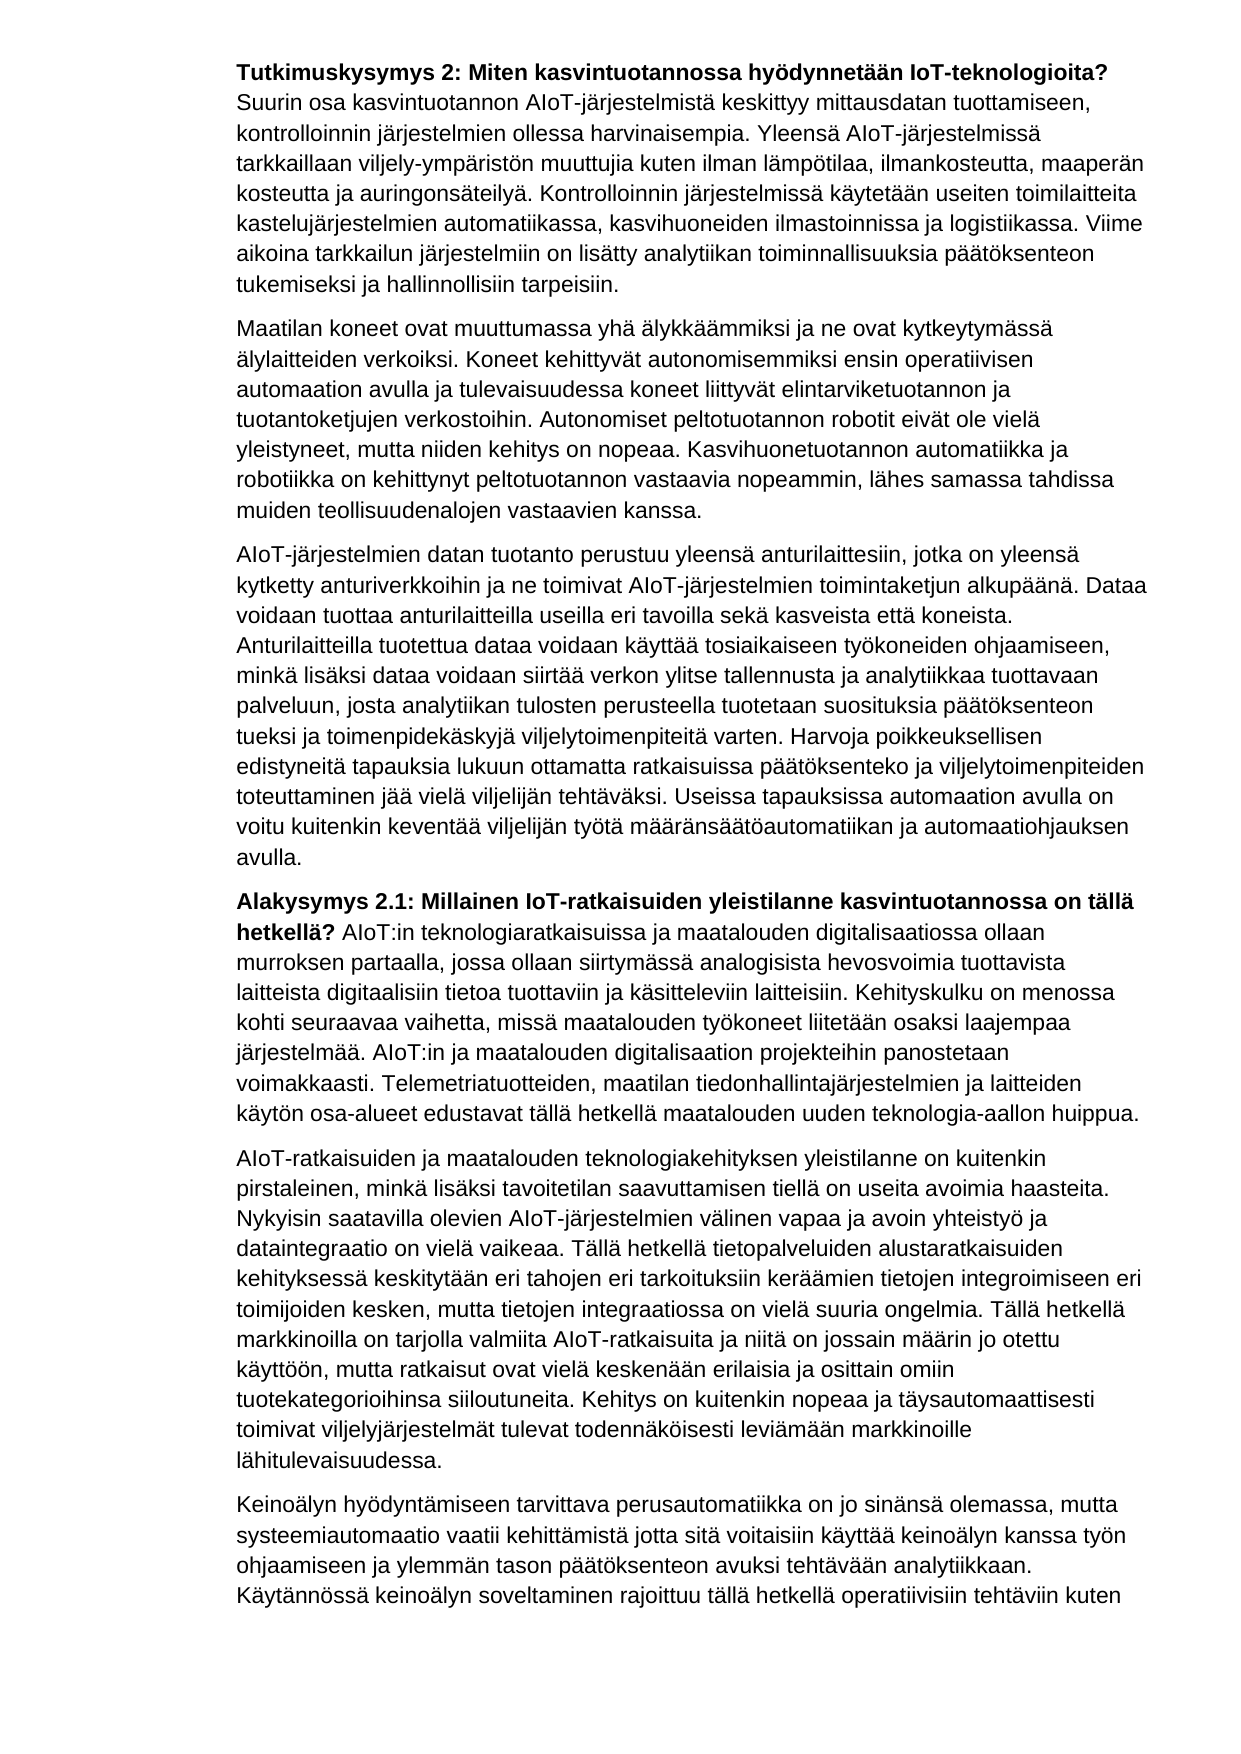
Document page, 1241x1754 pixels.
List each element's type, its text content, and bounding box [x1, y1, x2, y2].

text Alakysymys 2.1: Millainen IoT-ratkaisuiden yleistilanne kasvintuotannossa on tällä hetkellä? AIoT:in teknologiaratkaisuissa ja maatalouden digitalisaatiossa ollaan murroksen partaalla, jossa ollaan siirtymässä analogisista hevosvoimia tuottavista laitteista digitaalisiin tietoa tuottaviin ja käsitteleviin laitteisiin. Kehityskulku on menossa kohti seuraavaa vaihetta, missä maatalouden työkoneet liitetään osaksi laajempaa järjestelmää. AIoT:in ja maatalouden digitalisaation projekteihin panostetaan voimakkaasti. Telemetriatuotteiden, maatilan tiedonhallintajärjestelmien ja laitteiden käytön osa-alueet edustavat tällä hetkellä maatalouden uuden teknologia-aallon huippua. [236, 888, 1152, 1126]
text AIoT-järjestelmien datan tuotanto perustuu yleensä anturilaittesiin, jotka on yleensä kytketty anturiverkkoihin ja ne toimivat AIoT-järjestelmien toimintaketjun alkupäänä. Dataa voidaan tuottaa anturilaitteilla useilla eri tavoilla sekä kasveista että koneista. Anturilaitteilla tuotettua dataa voidaan käyttää tosiaikaiseen työkoneiden ohjaamiseen, minkä lisäksi dataa voidaan siirtää verkon ylitse tallennusta ja analytiikkaa tuottavaan palveluun, josta analytiikan tulosten perusteella tuotetaan suosituksia päätöksenteon tueksi ja toimenpidekäskyjä viljelytoimenpiteitä varten. Harvoja poikkeuksellisen edistyneitä tapauksia lukuun ottamatta ratkaisuissa päätöksenteko ja viljelytoimenpiteiden toteuttaminen jää vielä viljelijän tehtäväksi. Useissa tapauksissa automaation avulla on voitu kuitenkin keventää viljelijän työtä määränsäätöautomatiikan ja automaatiohjauksen avulla. [236, 541, 1152, 870]
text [236, 1491, 1152, 1608]
text Tutkimuskysymys 2: Miten kasvintuotannossa hyödynnetään IoT-teknologioita? Suurin osa kasvintuotannon AIoT-järjestelmistä keskittyy mittausdatan tuottamiseen, kontrolloinnin järjestelmien ollessa harvinaisempia. Yleensä AIoT-järjestelmissä tarkkaillaan viljely-ympäristön muuttujia kuten ilman lämpötilaa, ilmankosteutta, maaperän kosteutta ja auringonsäteilyä. Kontrolloinnin järjestelmissä käytetään useiten toimilaitteita kastelujärjestelmien automatiikassa, kasvihuoneiden ilmastoinnissa ja logistiikassa. Viime aikoina tarkkailun järjestelmiin on lisätty analytiikan toiminnallisuuksia päätöksenteon tukemiseksi ja hallinnollisiin tarpeisiin. [236, 59, 1152, 297]
text Maatilan koneet ovat muuttumassa yhä älykkäämmiksi ja ne ovat kytkeytymässä älylaitteiden verkoiksi. Koneet kehittyvät autonomisemmiksi ensin operatiivisen automaation avulla ja tulevaisuudessa koneet liittyvät elintarviketuotannon ja tuotantoketjujen verkostoihin. Autonomiset peltotuotannon robotit eivät ole vielä yleistyneet, mutta niiden kehitys on nopeaa. Kasvihuonetuotannon automatiikka ja robotiikka on kehittynyt peltotuotannon vastaavia nopeammin, lähes samassa tahdissa muiden teollisuudenalojen vastaavien kanssa. [236, 315, 1152, 523]
text AIoT-ratkaisuiden ja maatalouden teknologiakehityksen yleistilanne on kuitenkin pirstaleinen, minkä lisäksi tavoitetilan saavuttamisen tiellä on useita avoimia haasteita. Nykyisin saatavilla olevien AIoT-järjestelmien välinen vapaa ja avoin yhteistyö ja dataintegraatio on vielä vaikeaa. Tällä hetkellä tietopalveluiden alustaratkaisuiden kehityksessä keskitytään eri tahojen eri tarkoituksiin keräämien tietojen integroimiseen eri toimijoiden kesken, mutta tietojen integraatiossa on vielä suuria ongelmia. Tällä hetkellä markkinoilla on tarjolla valmiita AIoT-ratkaisuita ja niitä on jossain määrin jo otettu käyttöön, mutta ratkaisut ovat vielä keskenään erilaisia ja osittain omiin tuotekategorioihinsa siiloutuneita. Kehitys on kuitenkin nopeaa ja täysautomaattisesti toimivat viljelyjärjestelmät tulevat todennäköisesti leviämään markkinoille lähitulevaisuudessa. [236, 1144, 1152, 1473]
